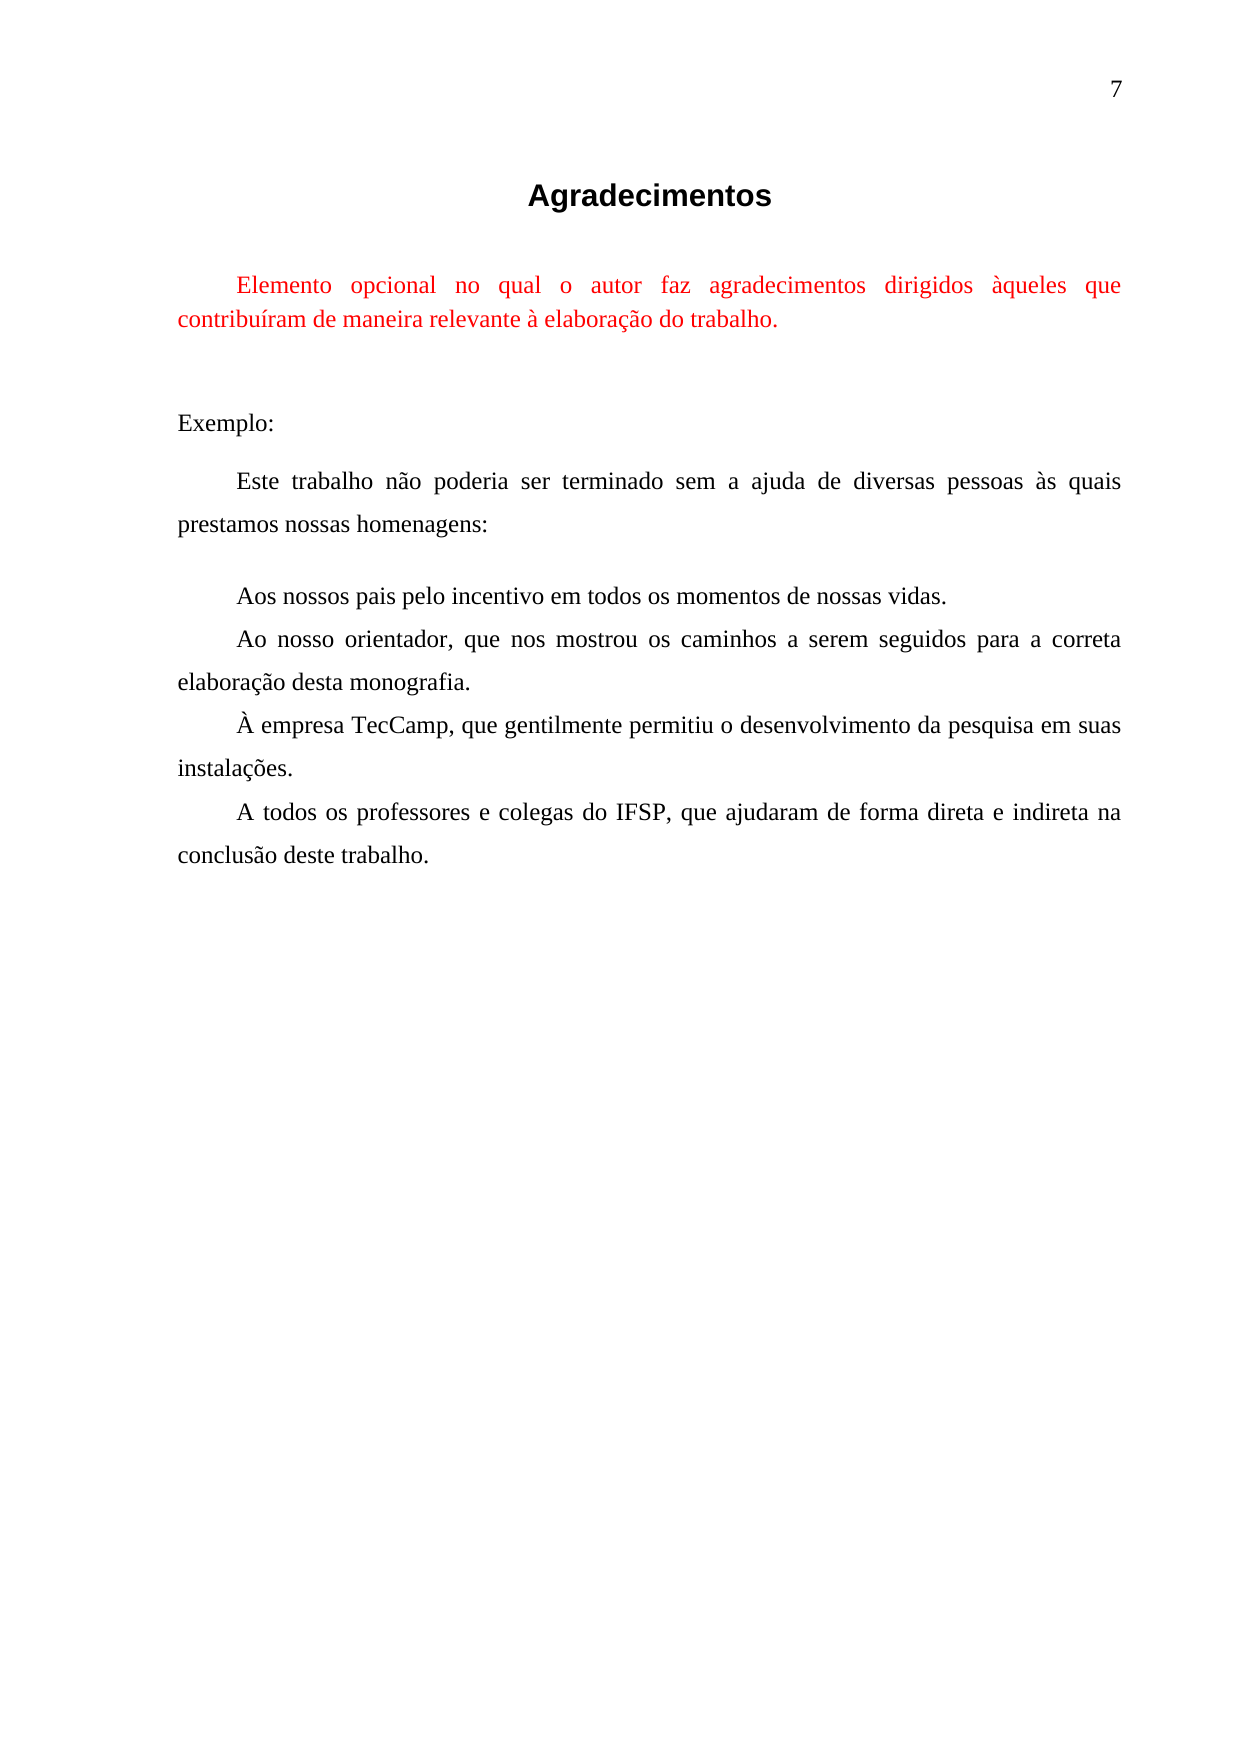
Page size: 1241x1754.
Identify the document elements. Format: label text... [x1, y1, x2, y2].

text Ao nosso orientador, que nos mostrou os caminhos a serem seguidos para a correta elaboração desta monografia. [177, 624, 1122, 696]
text À empresa TecCamp, que gentilmente permitiu o desenvolvimento da pesquisa em suas instalações. [177, 710, 1122, 782]
text Agradecimentos [177, 177, 1122, 213]
text Exemplo: [177, 408, 1122, 437]
text Aos nossos pais pelo incentivo em todos os momentos de nossas vidas. [177, 581, 1122, 610]
text Elemento opcional no qual o autor faz agradecimentos dirigidos àqueles que contribuíram de maneira relevante à elaboração do trabalho. [177, 271, 1122, 332]
text Este trabalho não poderia ser terminado sem a ajuda de diversas pessoas às quais prestamos nossas homenagens: [177, 466, 1122, 538]
text A todos os professores e colegas do IFSP, que ajudaram de forma direta e indireta na conclusão deste trabalho. [177, 797, 1122, 868]
